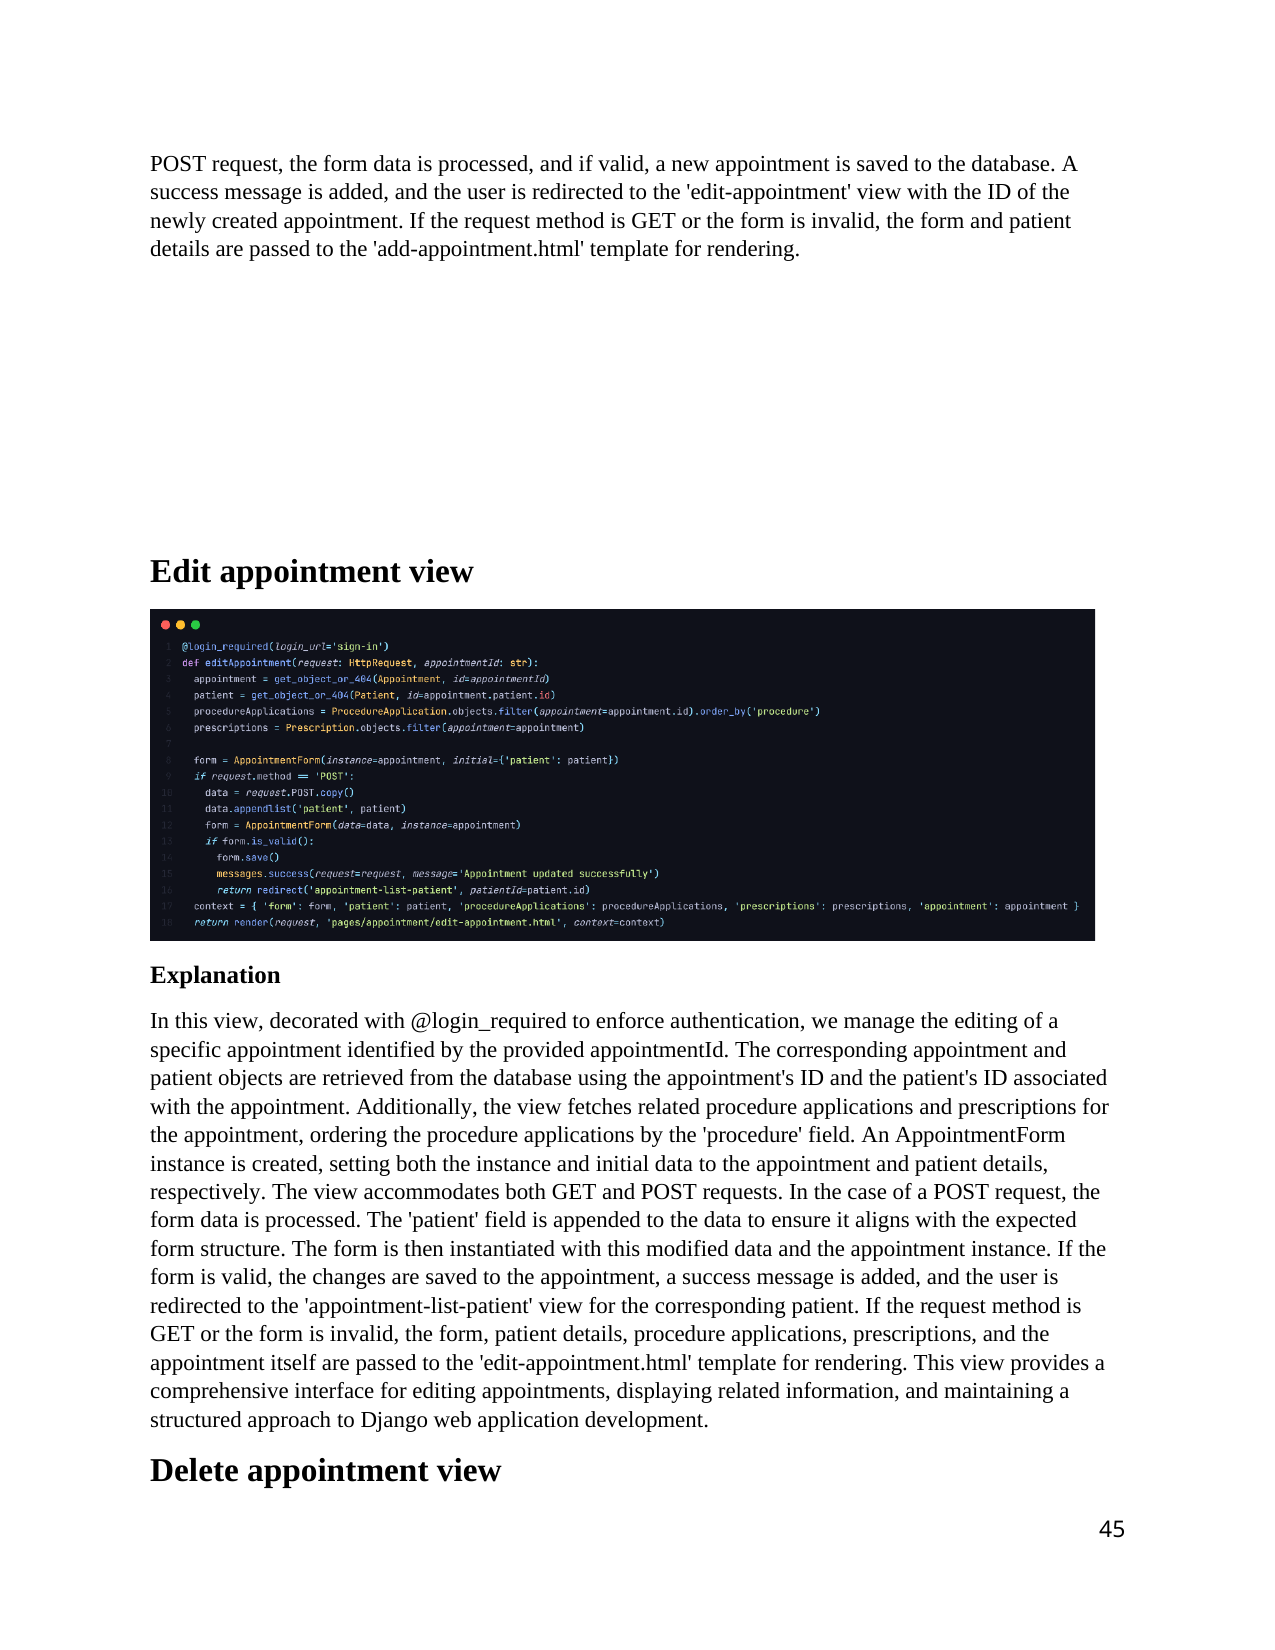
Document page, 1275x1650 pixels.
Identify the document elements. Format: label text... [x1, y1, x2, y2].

text In this view, decorated with @login_required to enforce authentication, we manage the editing of a specific appointment identified by the provided appointmentId. The corresponding appointment and patient objects are retrieved from the database using the appointment's ID and the patient's ID associated with the appointment. Additionally, the view fetches related procedure applications and prescriptions for the appointment, ordering the procedure applications by the 'procedure' field. An AppointmentForm instance is created, setting both the instance and initial data to the appointment and patient details, respectively. The view accommodates both GET and POST requests. In the case of a POST request, the form data is processed. The 'patient' field is appended to the data to ensure it aligns with the expected form structure. The form is then instantiated with this modified data and the appointment instance. If the form is valid, the changes are saved to the appointment, a success message is added, and the user is redirected to the 'appointment-list-patient' view for the corresponding patient. If the request method is GET or the form is invalid, the form, patient details, procedure applications, prescriptions, and the appointment itself are passed to the 'edit-appointment.html' template for rendering. This view provides a comprehensive interface for editing appointments, displaying related information, and maintaining a structured approach to Django web application development. [150, 1007, 1125, 1432]
text Delete appointment view [150, 1451, 1125, 1489]
text Edit appointment view [150, 551, 1125, 589]
picture [150, 609, 1096, 941]
text Explanation [150, 960, 1125, 988]
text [150, 150, 1125, 262]
